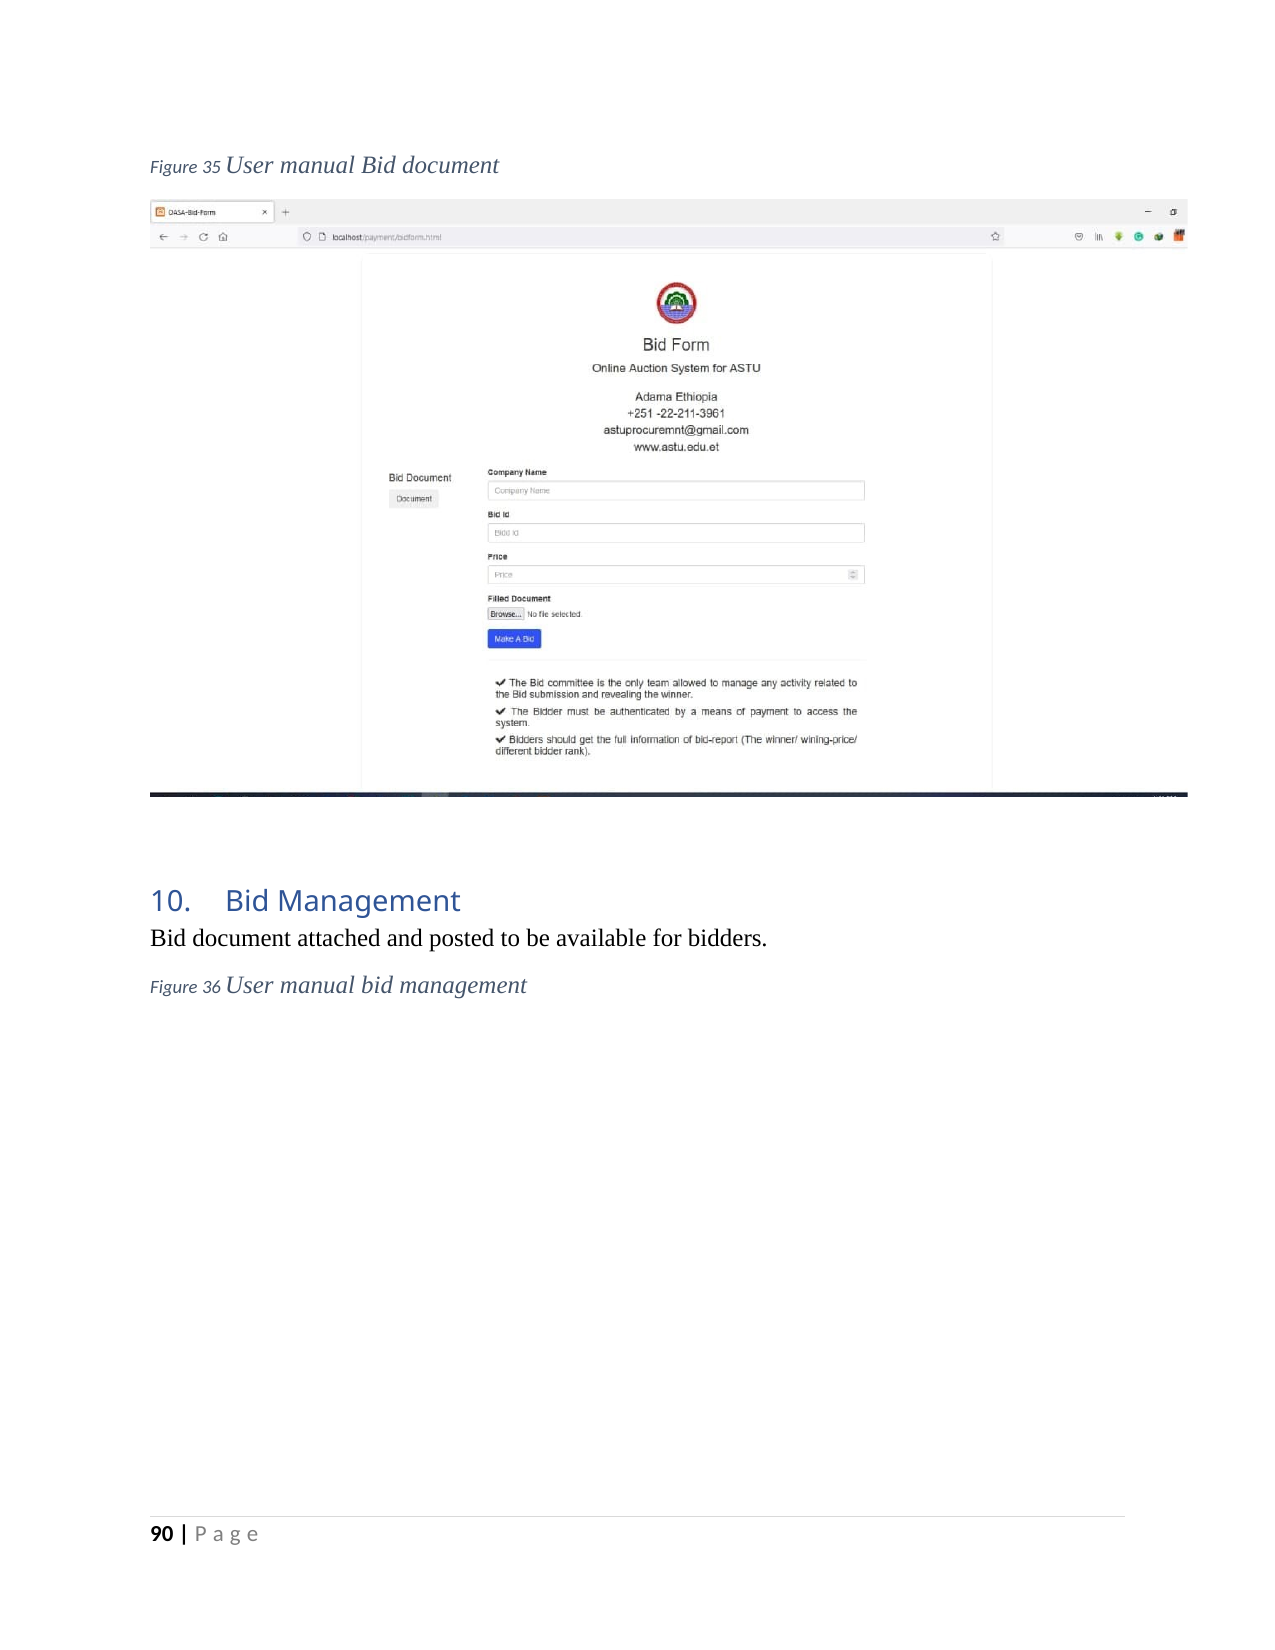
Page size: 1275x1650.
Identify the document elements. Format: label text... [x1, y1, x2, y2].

text Figure 36 User manual bid management [150, 971, 1125, 999]
text Figure 35 User manual Bid document [150, 150, 1125, 179]
text Bid document attached and posted to be available for bidders. [150, 923, 1125, 952]
picture [150, 199, 1188, 797]
subtitle Bid Management [150, 880, 1125, 920]
